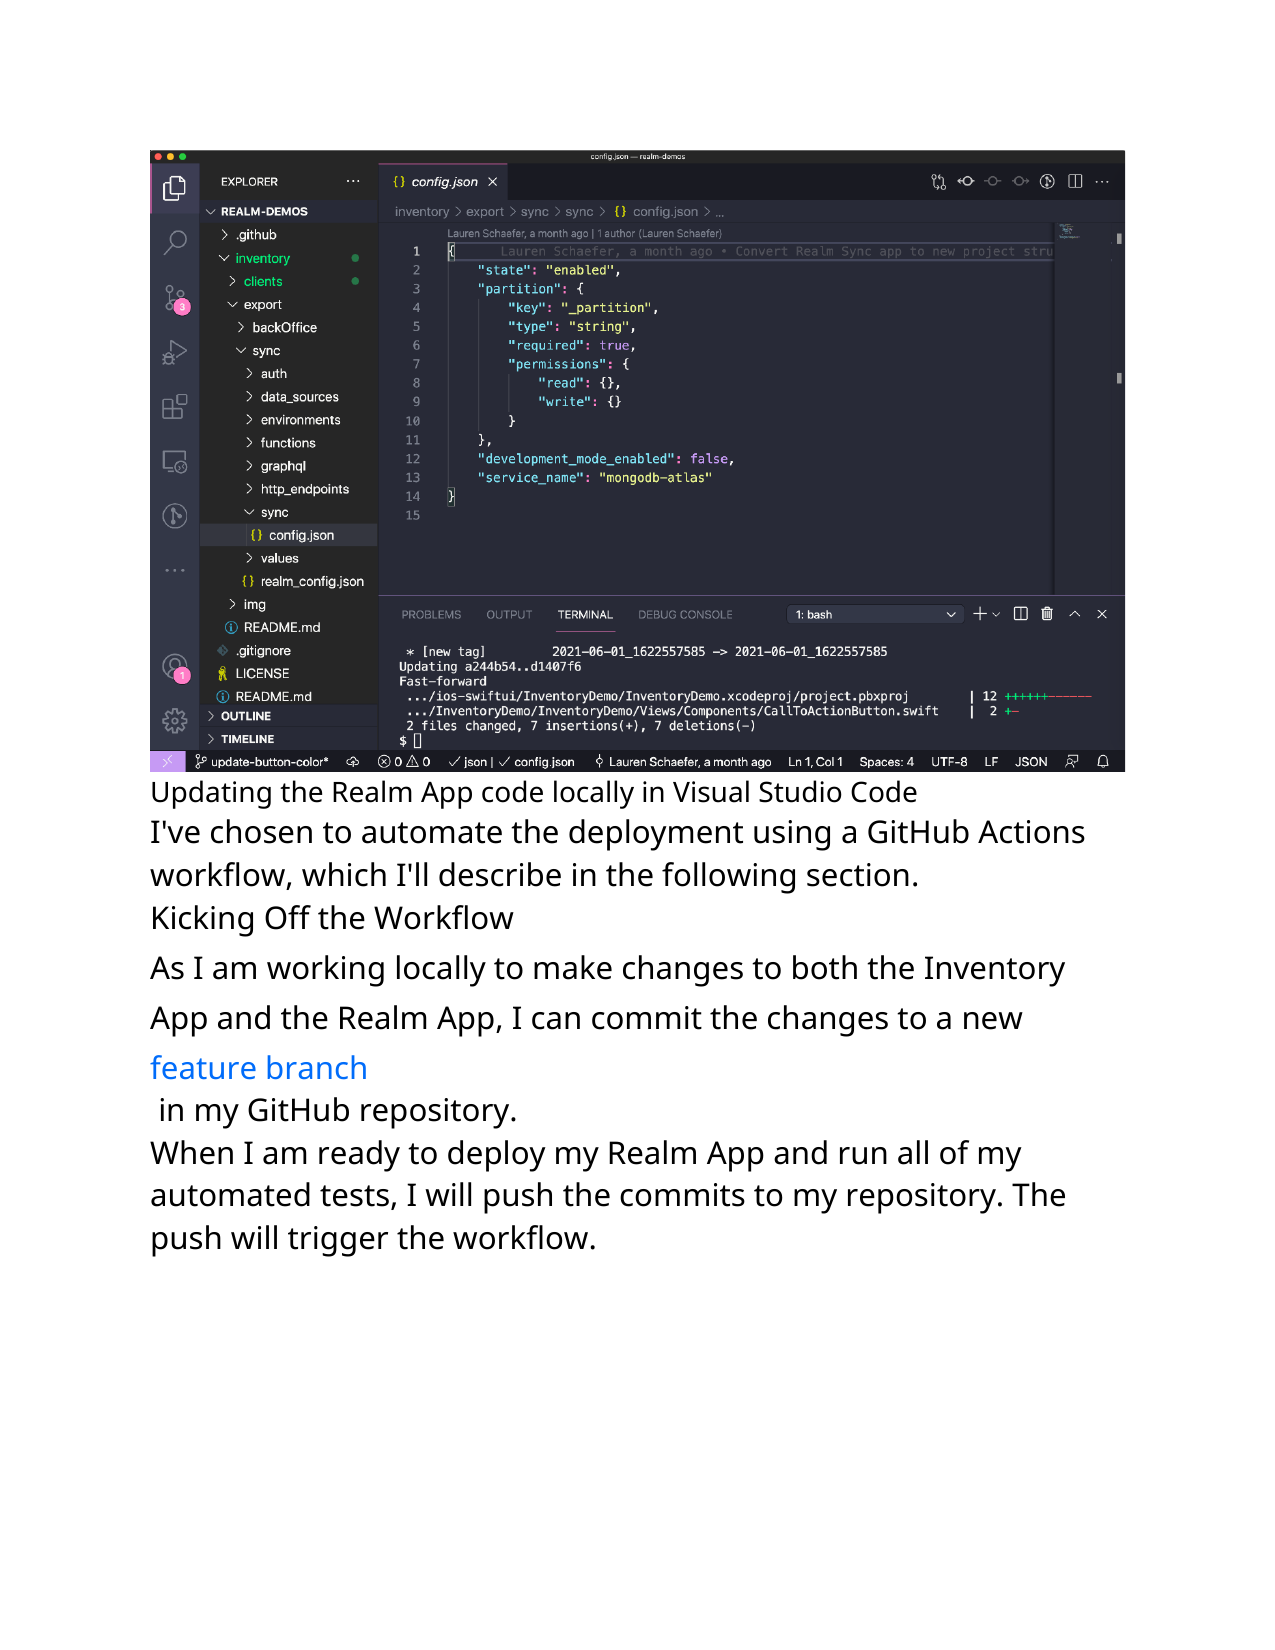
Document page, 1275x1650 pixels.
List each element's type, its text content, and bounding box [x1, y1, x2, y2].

picture [150, 150, 1125, 772]
text As I am working locally to make changes to both the Inventory App and the Realm App, I can commit the changes to a new [150, 938, 1125, 1038]
text When I am ready to deploy my Realm App and run all of my automated tests, I will push the commits to my repository. The push will trigger the workflow. [150, 1131, 1125, 1259]
text Kicking Off the Workflow [150, 896, 1125, 938]
text feature branch [150, 1038, 1125, 1088]
text Updating the Realm App code locally in Visual Studio Code [150, 772, 1125, 810]
text in my GitHub repository. [150, 1088, 1125, 1131]
text I've chosen to automate the deployment using a GitHub Actions workflow, which I'll describe in the following section. [150, 810, 1125, 896]
